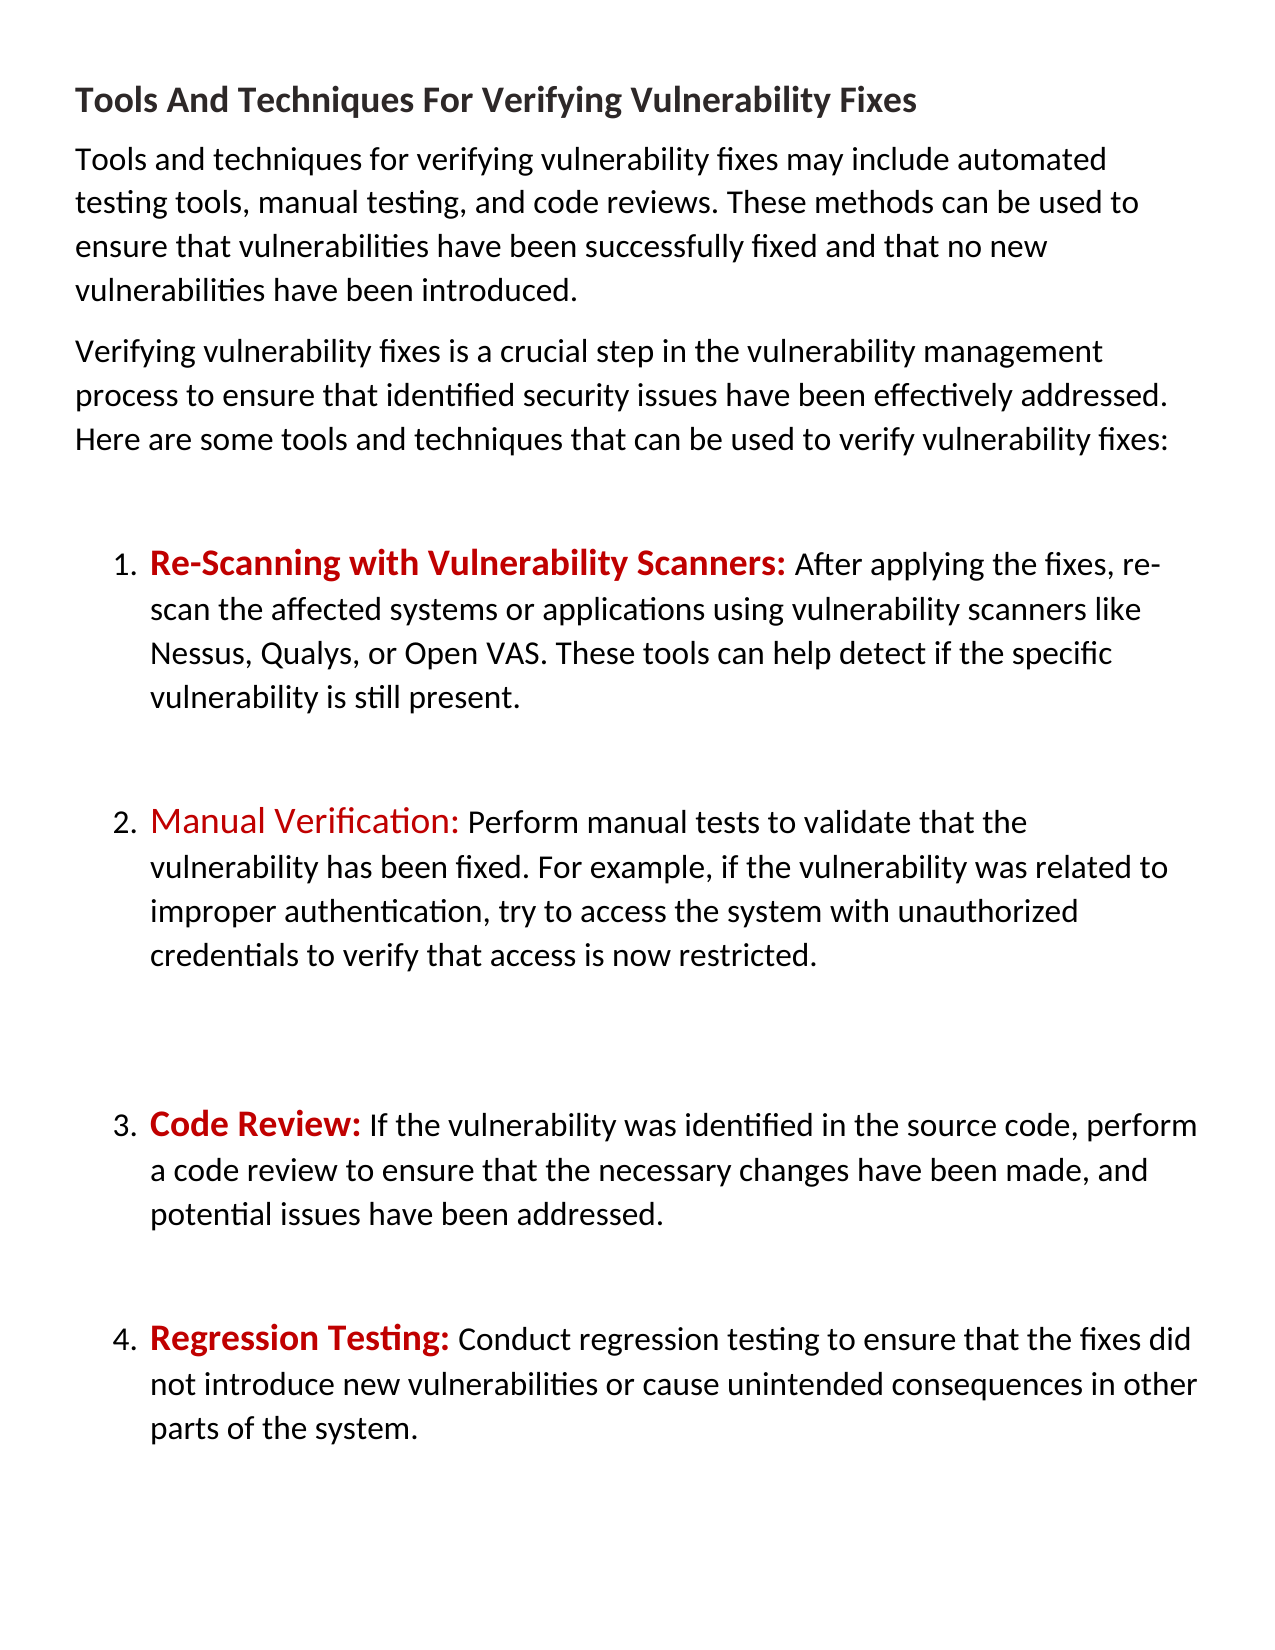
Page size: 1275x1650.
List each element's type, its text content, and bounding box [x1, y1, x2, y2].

text Tools and techniques for verifying vulnerability fixes may include automated testing tools, manual testing, and code reviews. These methods can be used to ensure that vulnerabilities have been successfully fixed and that no new vulnerabilities have been introduced. [75, 137, 1200, 310]
list Code Review: If the vulnerability was identified in the source code, perform a code review to ensure that the necessary changes have been made, and potential issues have been addressed. [112, 1099, 1200, 1233]
text Verifying vulnerability fixes is a crucial step in the vulnerability management process to ensure that identified security issues have been effectively addressed. Here are some tools and techniques that can be used to verify vulnerability fixes: [75, 330, 1200, 459]
list Regression Testing: Conduct regression testing to ensure that the fixes did not introduce new vulnerabilities or cause unintended consequences in other parts of the system. [112, 1314, 1200, 1448]
subtitle Tools And Techniques For Verifying Vulnerability Fixes [75, 75, 1200, 122]
list Manual Verification: Perform manual tests to validate that the vulnerability has been fixed. For example, if the vulnerability was related to improper authentication, try to access the system with unauthorized credentials to verify that access is now restricted. [112, 797, 1200, 975]
list Re-Scanning with Vulnerability Scanners: After applying the fixes, re-scan the affected systems or applications using vulnerability scanners like Nessus, Qualys, or Open VAS. These tools can help detect if the specific vulnerability is still present. [112, 539, 1200, 717]
